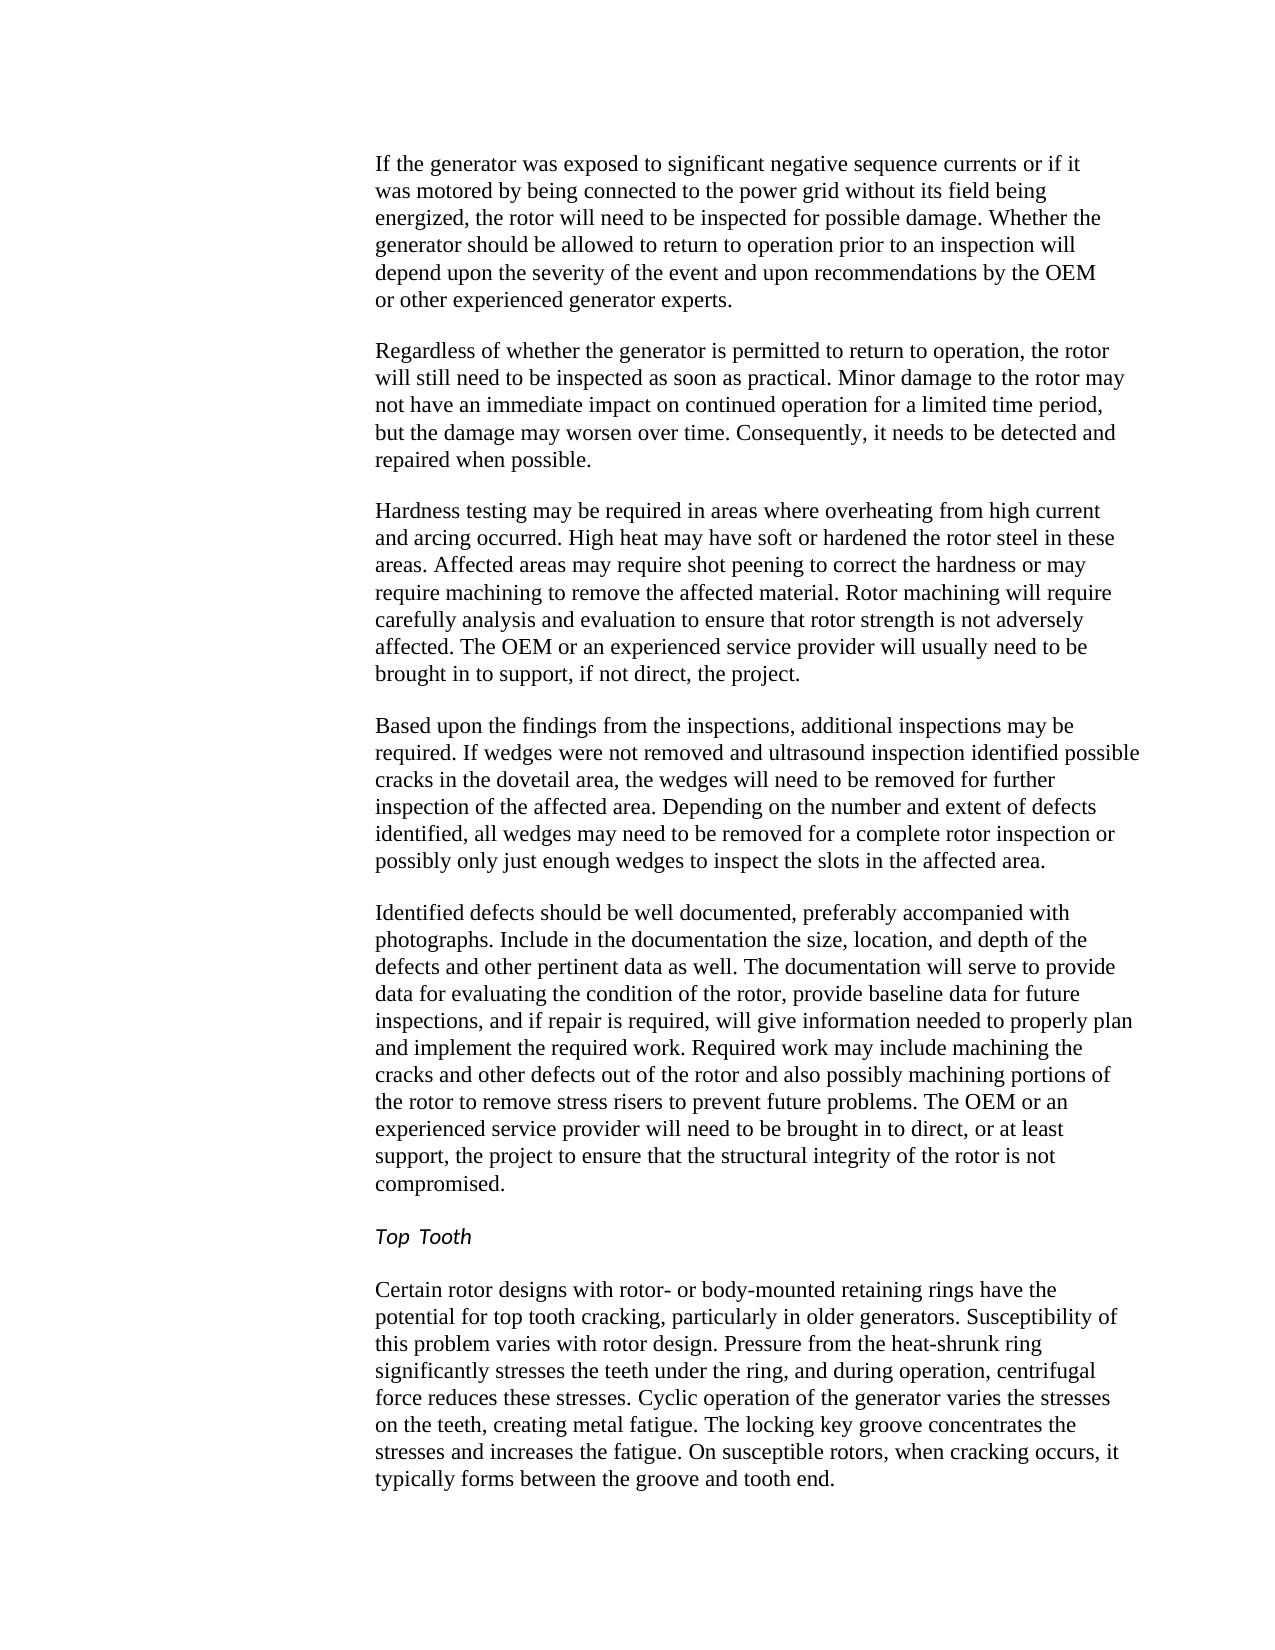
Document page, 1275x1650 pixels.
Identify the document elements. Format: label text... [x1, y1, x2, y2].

text Based upon the findings from the inspections, additional inspections may be required. If wedges were not removed and ultrasound inspection identified possible cracks in the dovetail area, the wedges will need to be removed for further inspection of the affected area. Depending on the number and extent of defects identified, all wedges may need to be removed for a complete rotor inspection or possibly only just enough wedges to inspect the slots in the affected area. [375, 712, 1142, 873]
text Identified defects should be well documented, preferably accompanied with photographs. Include in the documentation the size, location, and depth of the defects and other pertinent data as well. The documentation will serve to provide data for evaluating the condition of the rotor, provide baseline data for future inspections, and if repair is required, will give information needed to properly plan and implement the required work. Required work may include machining the cracks and other defects out of the rotor and also possibly machining portions of the rotor to remove stress risers to prevent future problems. The OEM or an experienced service provider will need to be brought in to direct, or at least support, the project to ensure that the structural integrity of the rotor is not compromised. [375, 899, 1140, 1196]
text Certain rotor designs with rotor- or body-mounted retaining rings have the potential for top tooth cracking, particularly in older generators. Susceptibility of this problem varies with rotor design. Pressure from the heat-shrunk ring significantly stresses the teeth under the ring, and during operation, centrifugal force reduces these stresses. Cyclic operation of the generator varies the stresses on the teeth, creating metal fatigue. The locking key groove concentrates the stresses and increases the fatigue. On susceptible rotors, when cracking occurs, it typically forms between the groove and tooth end. [375, 1276, 1119, 1492]
text Top Tooth [375, 1222, 1194, 1250]
text Regardless of whether the generator is permitted to return to operation, the rotor will still need to be inspected as soon as practical. Minor damage to the rotor may not have an immediate impact on continued operation for a limited time period, but the damage may worsen over time. Consequently, it needs to be detected and repaired when possible. [375, 337, 1125, 472]
text If the generator was exposed to significant negative sequence currents or if it was motored by being connected to the power grid without its field being energized, the rotor will need to be inspected for possible damage. Whether the generator should be allowed to return to operation prior to an inspection will depend upon the severity of the event and upon recommendations by the OEM or other experienced generator experts. [375, 150, 1119, 312]
text Hardness testing may be required in areas where overheating from high current and arcing occurred. High heat may have soft or hardened the rotor steel in these areas. Affected areas may require shot peening to correct the hardness or may require machining to remove the affected material. Rotor machining will require carefully analysis and evaluation to ensure that rotor strength is not adversely affected. The OEM or an experienced service provider will usually need to be brought in to support, if not direct, the project. [375, 497, 1119, 686]
